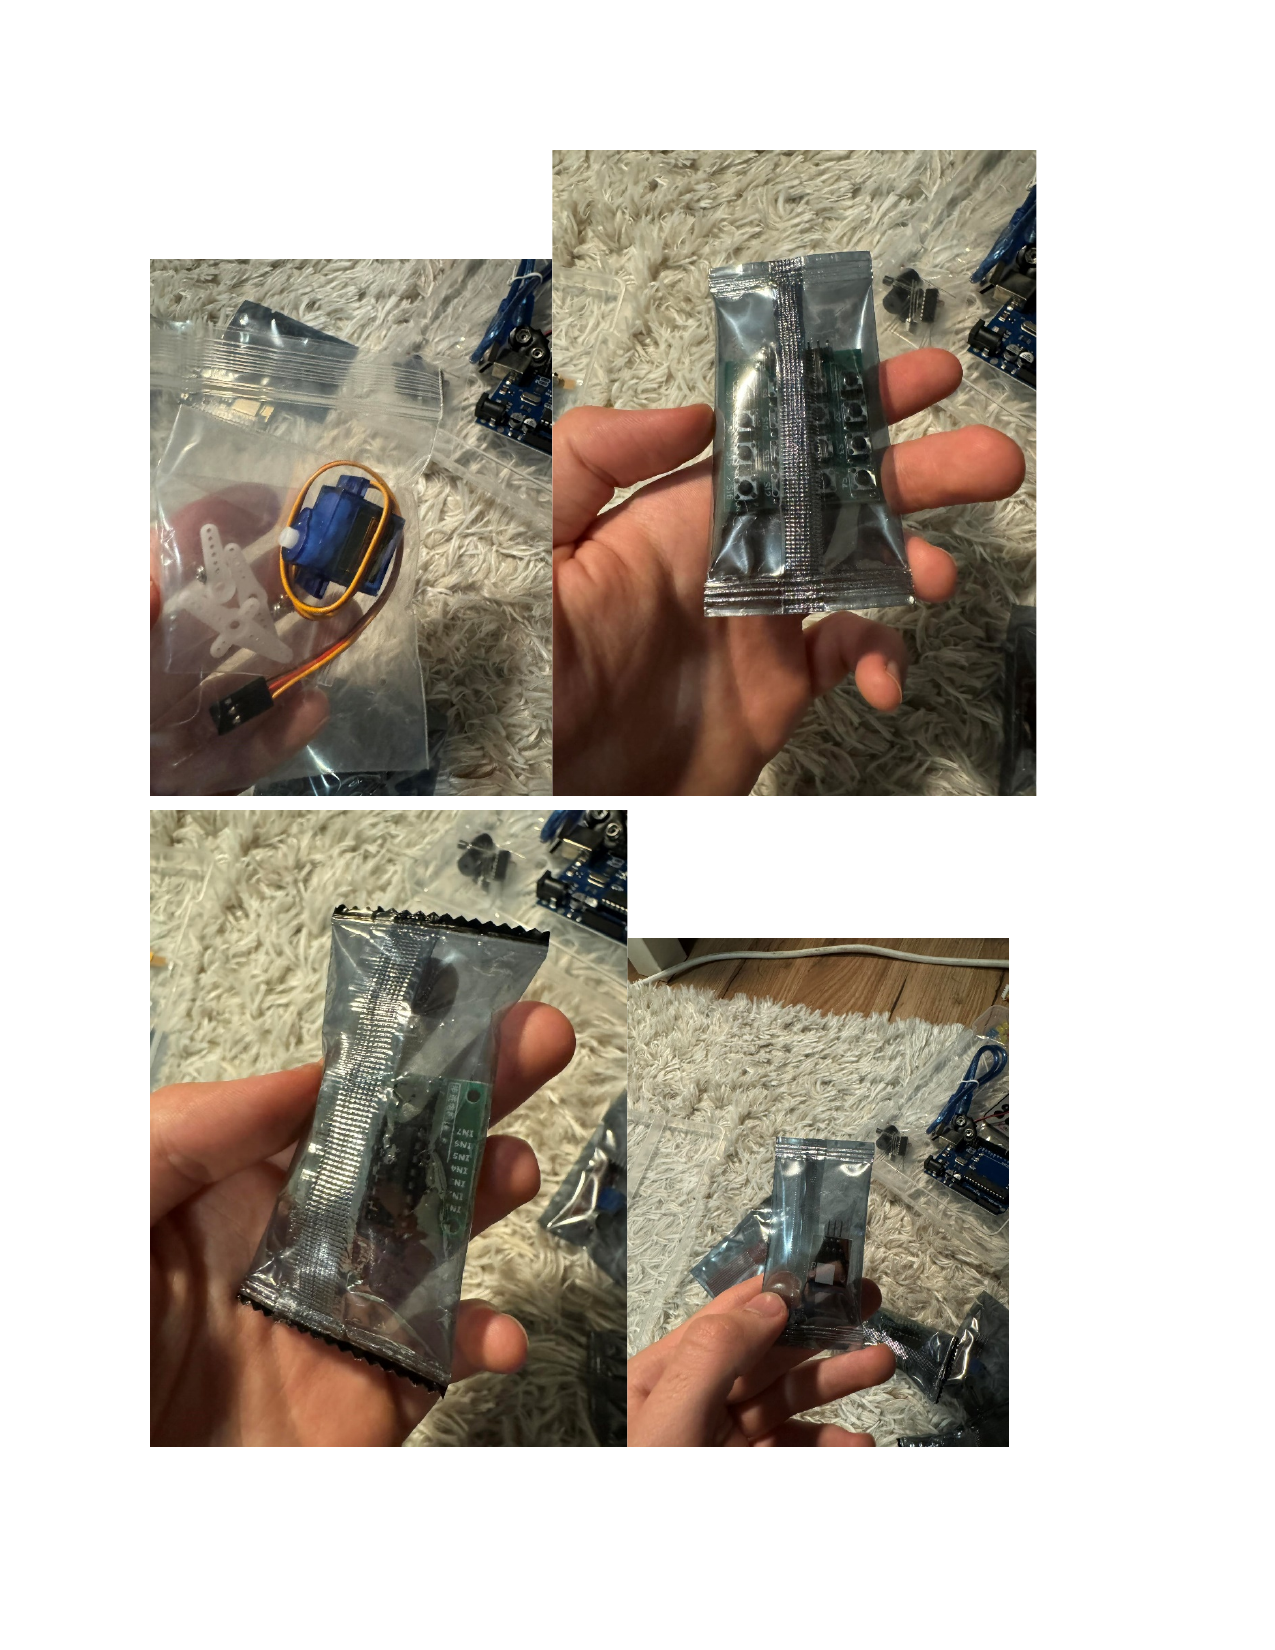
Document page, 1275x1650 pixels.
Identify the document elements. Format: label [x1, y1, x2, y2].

picture [150, 810, 1009, 1447]
picture [150, 150, 1037, 796]
